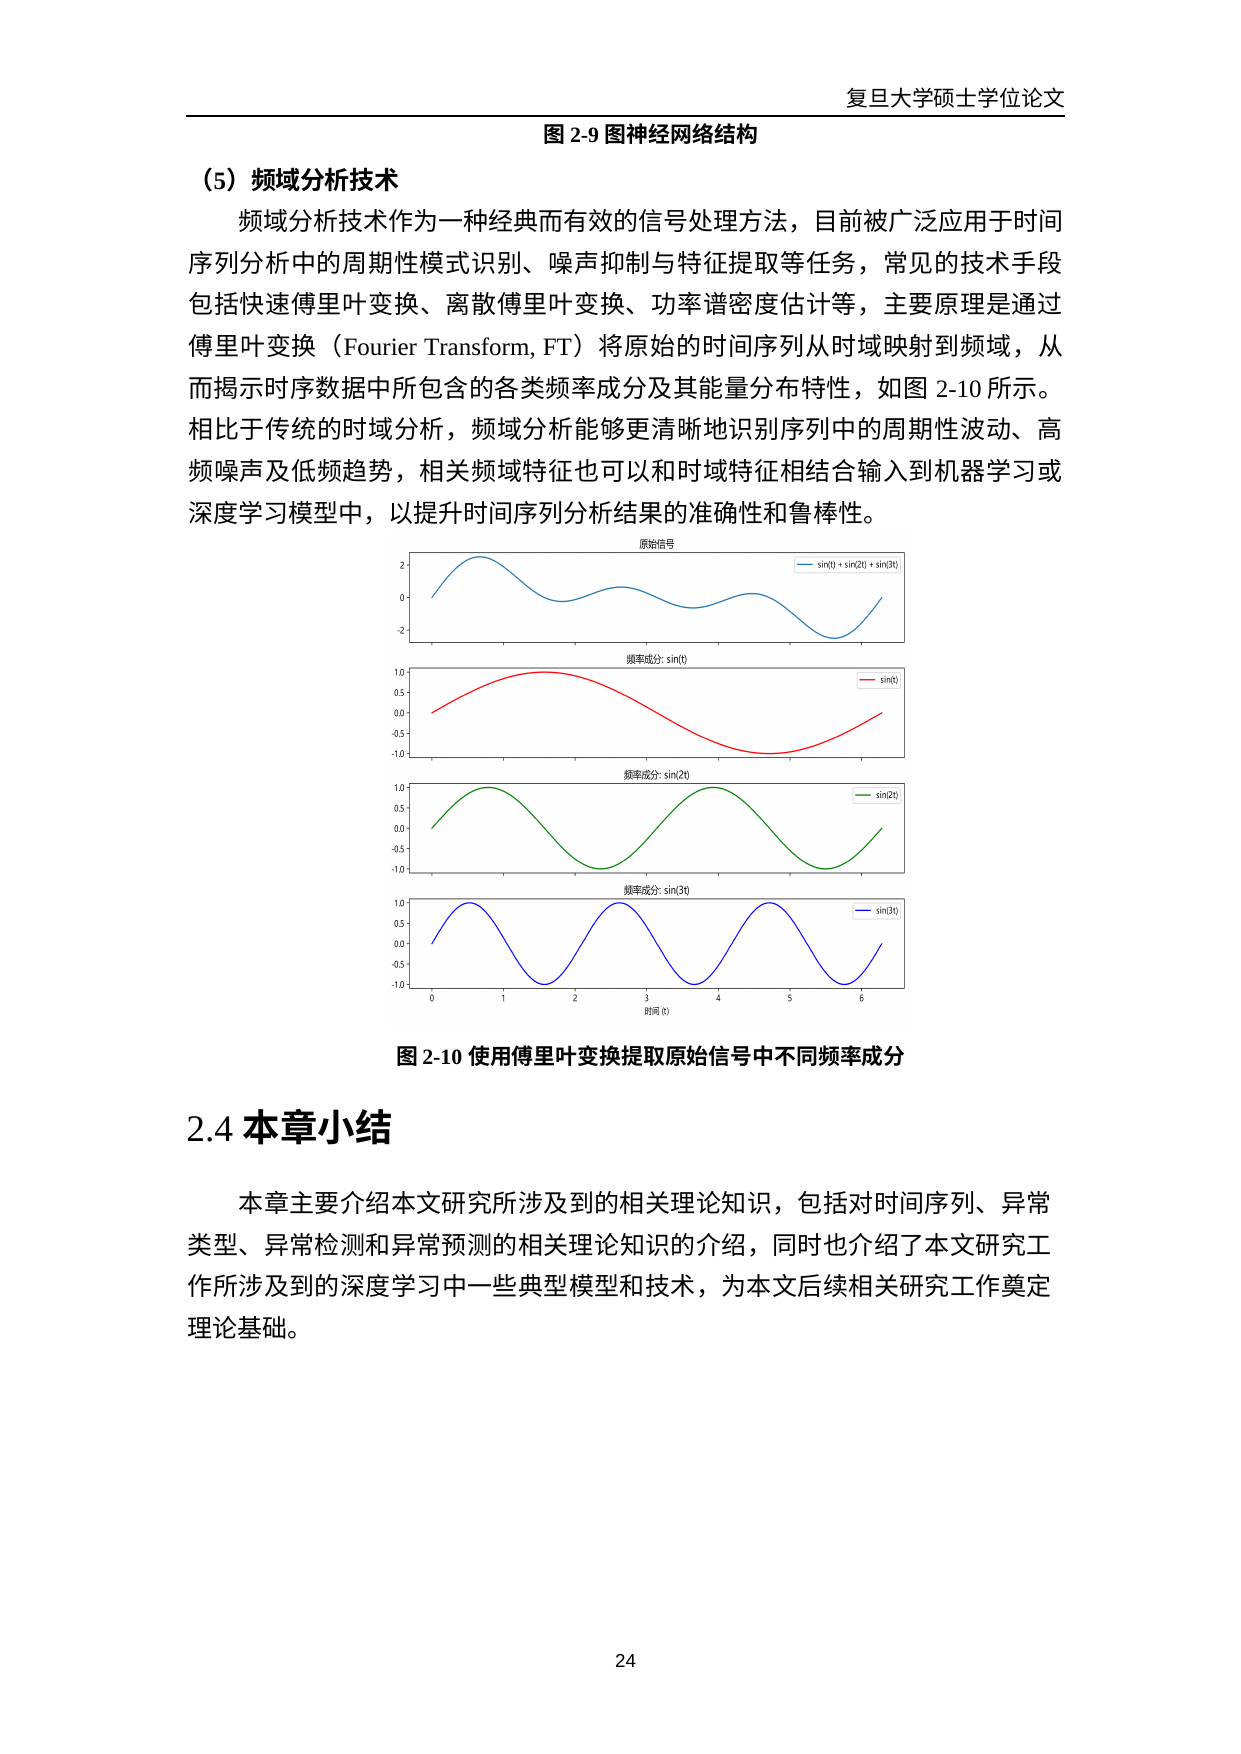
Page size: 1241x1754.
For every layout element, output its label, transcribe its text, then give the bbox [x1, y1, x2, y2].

text 频域分析技术作为一种经典而有效的信号处理方法，目前被广泛应用于时间序列分析中的周期性模式识别、噪声抑制与特征提取等任务，常见的技术手段包括快速傅里叶变换、离散傅里叶变换、功率谱密度估计等，主要原理是通过傅里叶变换（Fourier Transform, FT）将原始的时间序列从时域映射到频域，从而揭示时序数据中所包含的各类频率成分及其能量分布特性，如图2-10所示。相比于传统的时域分析，频域分析能够更清晰地识别序列中的周期性波动、高频噪声及低频趋势，相关频域特征也可以和时域特征相结合输入到机器学习或深度学习模型中，以提升时间序列分析结果的准确性和鲁棒性。 [188, 197, 1063, 530]
subtitle 本章小结 [186, 1098, 1065, 1152]
text （5）频域分析技术 [188, 161, 1065, 197]
picture [389, 530, 912, 1027]
text 本章主要介绍本文研究所涉及到的相关理论知识，包括对时间序列、异常类型、异常检测和异常预测的相关理论知识的介绍，同时也介绍了本文研究工作所涉及到的深度学习中一些典型模型和技术，为本文后续相关研究工作奠定理论基础。 [188, 1179, 1052, 1346]
text 图2-10 使用傅里叶变换提取原始信号中不同频率成分 [188, 1039, 1063, 1071]
text 图2-9 图神经网络结构 [188, 117, 1063, 148]
